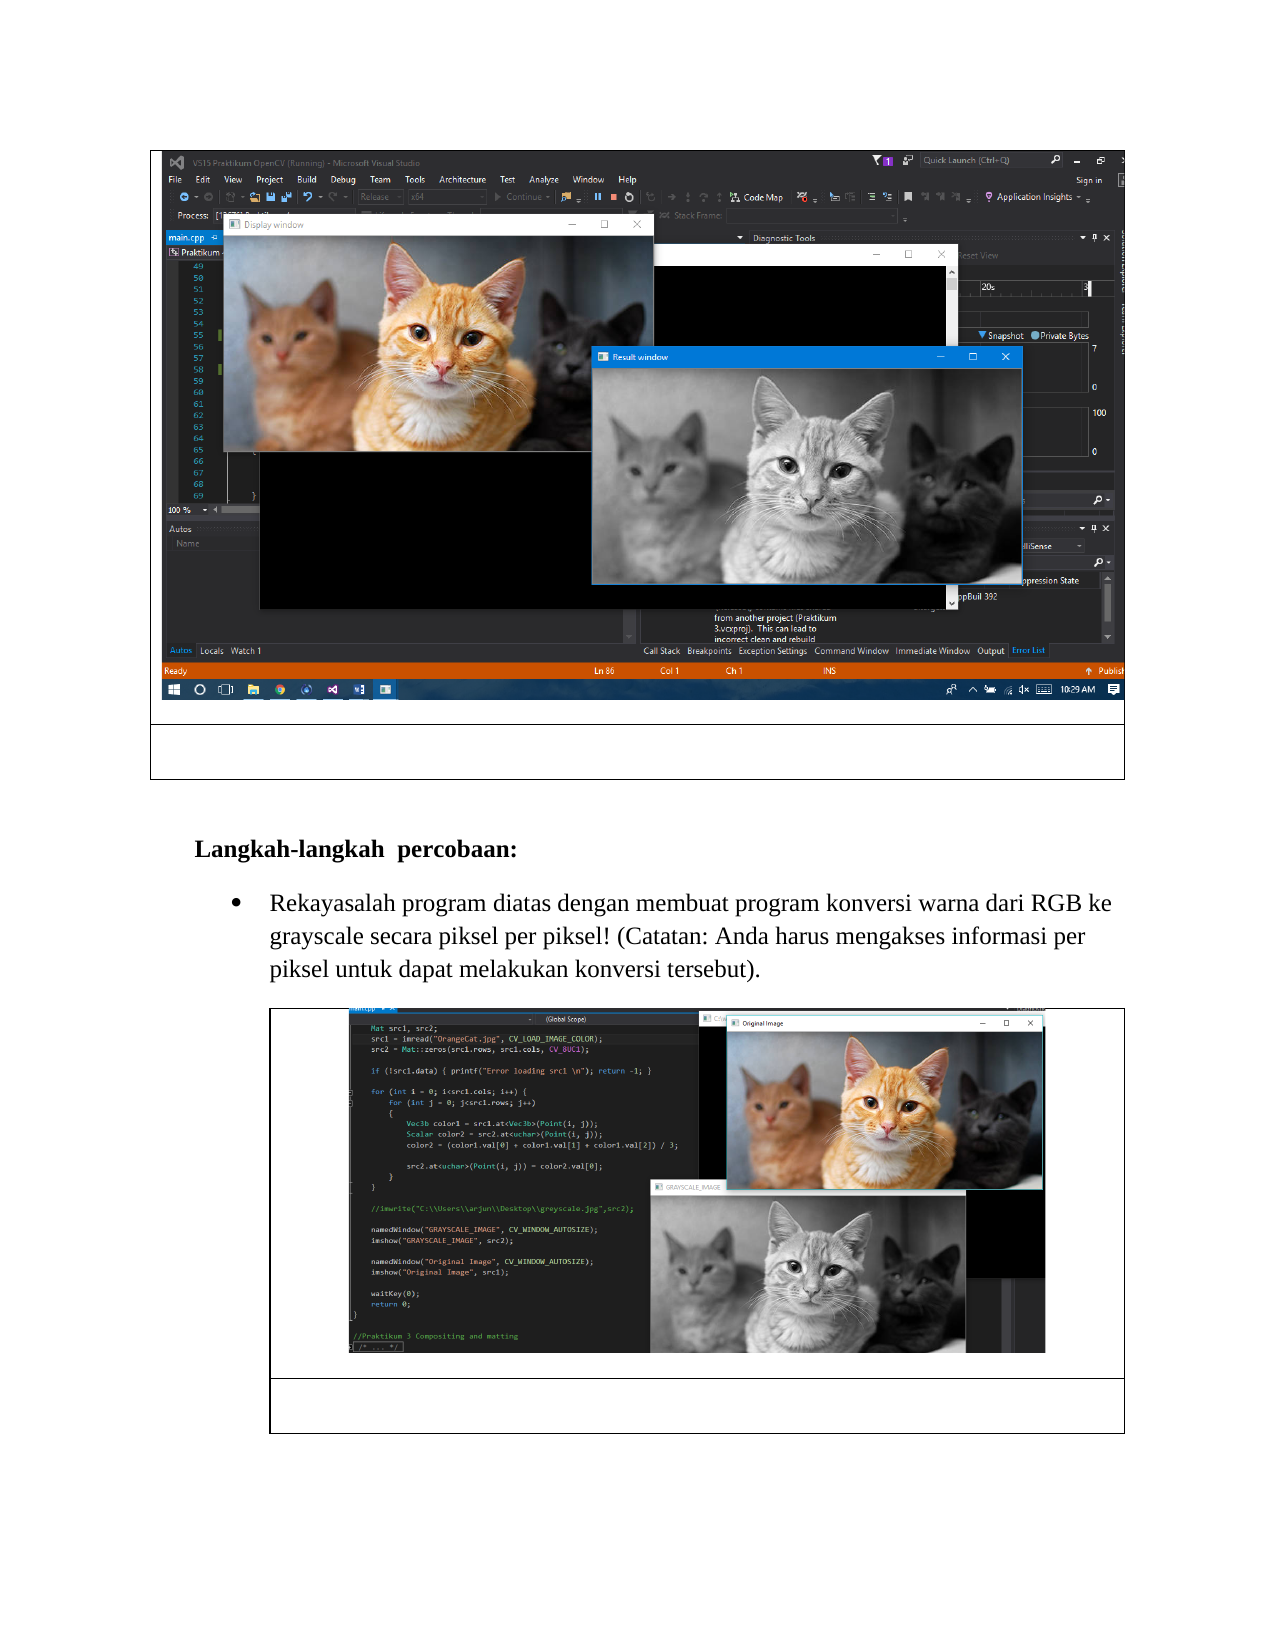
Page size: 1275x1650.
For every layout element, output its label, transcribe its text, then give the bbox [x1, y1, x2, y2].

table_cell [271, 1379, 1124, 1433]
list Rekayasalah program diatas dengan membuat program konversi warna dari RGB ke grayscale secara piksel per piksel! (Catatan: Anda harus mengakses informasi per piksel untuk dapat melakukan konversi tersebut). [232, 888, 1125, 983]
picture [161, 151, 1125, 700]
table_header [151, 151, 1124, 724]
table_header [271, 1009, 1124, 1378]
text Langkah-langkah percobaan: [194, 834, 1125, 863]
table_cell [151, 725, 1124, 779]
picture [348, 1008, 1046, 1353]
